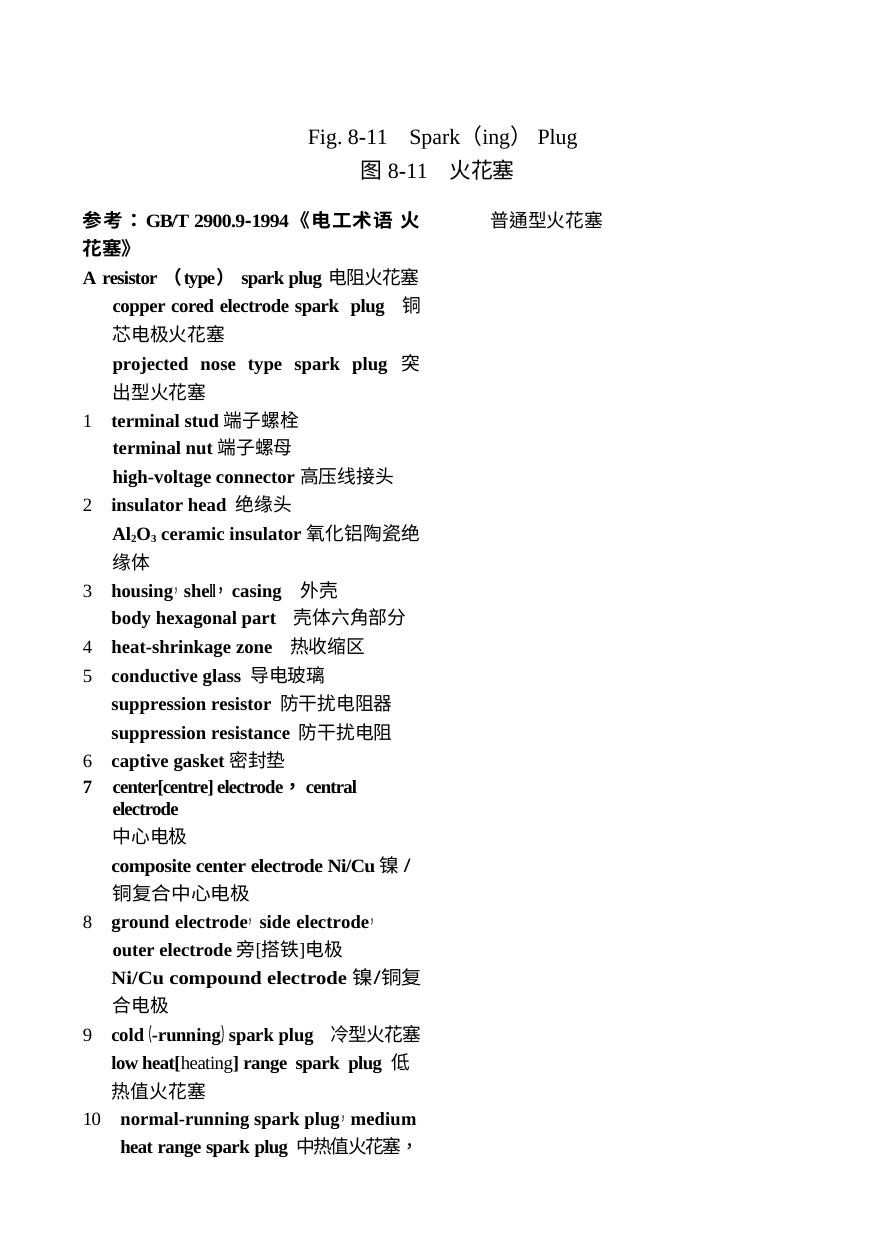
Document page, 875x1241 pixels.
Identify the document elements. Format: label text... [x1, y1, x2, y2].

list ground electrode， side electrode， outer electrode 旁[搭铁]电极 [83, 911, 420, 962]
list conductive glass 导电玻璃suppression resistor 防干扰电阻器suppression resistance 防干扰电阻 [83, 662, 402, 745]
list terminal stud 端子螺栓 [83, 408, 425, 432]
text composite center electrode Ni/Cu 镍 / 铜复合中心电极 [111, 852, 421, 906]
text projected nose type spark plug 突出型火花塞 [112, 350, 420, 404]
text high-voltage connector 高压线接头 [112, 463, 425, 489]
text Ni/Cu compound electrode 镍/铜复 [111, 967, 425, 989]
list cold（-running）spark plug 冷型火花塞 low heat[heating] range spark plug 低热值火花塞 [83, 1021, 421, 1104]
subtitle Fig. 8-11 Spark（ing） Plug [73, 124, 812, 149]
text 中心电极 [112, 824, 425, 849]
list housing， shell， casing 外壳 [83, 578, 425, 602]
text 合电极 [112, 992, 425, 1018]
text terminal nut 端子螺母 [112, 434, 425, 460]
list normal-running spark plug， medium heat range spark plug 中热值火花塞， 普通型火花塞 [83, 1108, 421, 1159]
list center[centre] electrode， central electrode [83, 776, 425, 819]
list captive gasket 密封垫 [83, 748, 425, 772]
list normal-running spark plug， medium heat range spark plug 中热值火花塞， 普通型火花塞 [453, 207, 807, 233]
list heat-shrinkage zone 热收缩区 [83, 633, 425, 659]
list insulator head 绝缘头 [83, 492, 425, 517]
text Al2O3 ceramic insulator 氧化铝陶瓷绝缘体 [112, 520, 420, 574]
text body hexagonal part 壳体六角部分 [111, 605, 425, 630]
text 参考：GB/T 2900.9-1994《电工术语 火花塞》 [83, 207, 421, 261]
text 图 8-11 火花塞 [67, 156, 808, 185]
text A resistor （type） spark plug 电阻火花塞copper cored electrode spark plug 铜芯电极火花塞 [83, 264, 421, 347]
